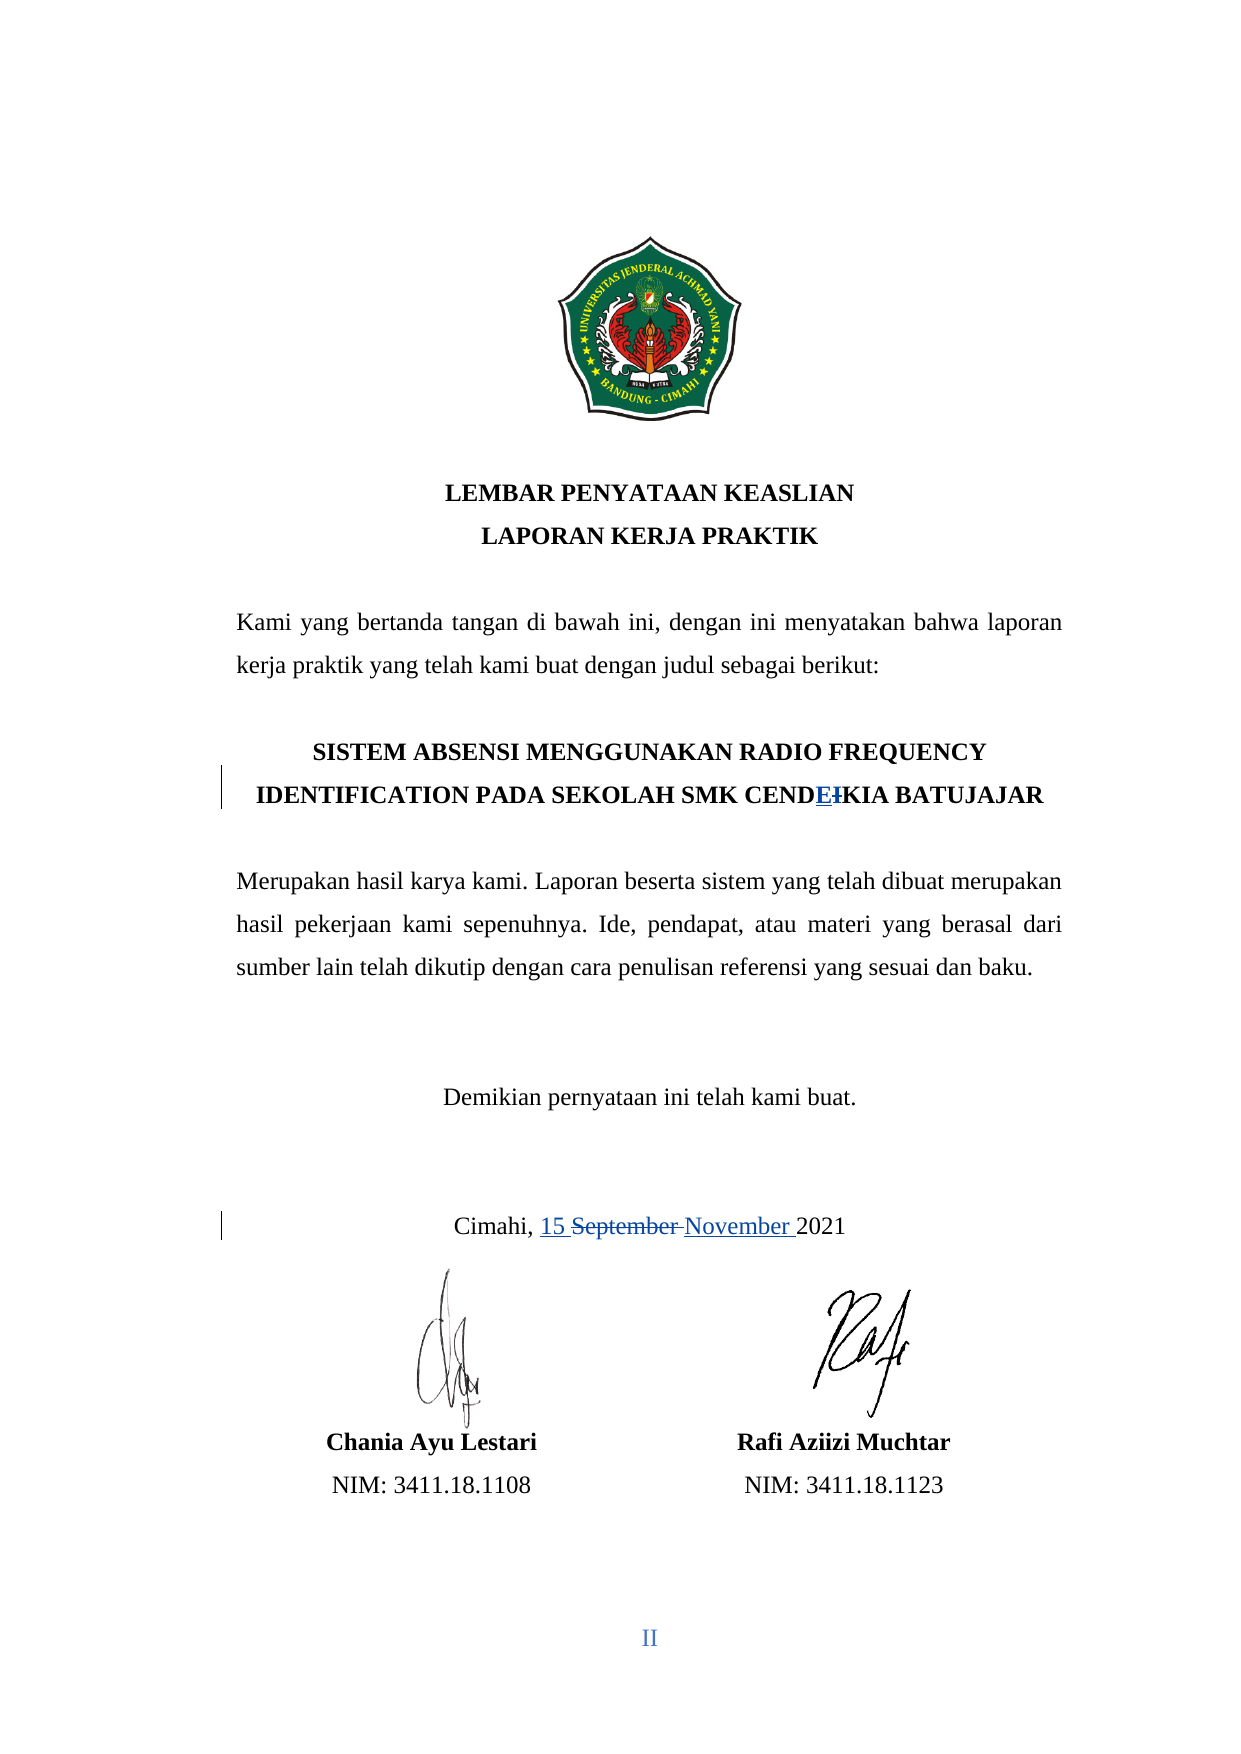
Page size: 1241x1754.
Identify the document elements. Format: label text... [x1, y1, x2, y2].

table_header Chania Ayu Lestari NIM: 3411.18.1108 [225, 1427, 637, 1513]
picture [788, 1283, 935, 1427]
text Demikian pernyataan ini telah kami buat. [236, 1082, 1063, 1110]
picture [393, 1264, 526, 1427]
picture [557, 236, 742, 421]
text Cimahi, 2021 [236, 1211, 1063, 1240]
text LAPORAN KERJA PRAKTIK [236, 521, 1063, 550]
subtitle LEMBAR PENYATAAN KEASLIAN [236, 478, 1063, 507]
text Kami yang bertanda tangan di bawah ini, dengan ini menyatakan bahwa laporan kerja praktik yang telah kami buat dengan judul sebagai berikut: [236, 607, 1063, 679]
text SISTEM ABSENSI MENGGUNAKAN RADIO FREQUENCY IDENTIFICATION PADA SEKOLAH SMK CENDKIA BATUJAJAR [236, 737, 1063, 808]
table_header Rafi Aziizi Muchtar NIM: 3411.18.1123 [638, 1427, 1050, 1513]
text Merupakan hasil karya kami. Laporan beserta sistem yang telah dibuat merupakan hasil pekerjaan kami sepenuhnya. Ide, pendapat, atau materi yang berasal dari sumber lain telah dikutip dengan cara penulisan referensi yang sesuai dan baku. [236, 866, 1063, 981]
